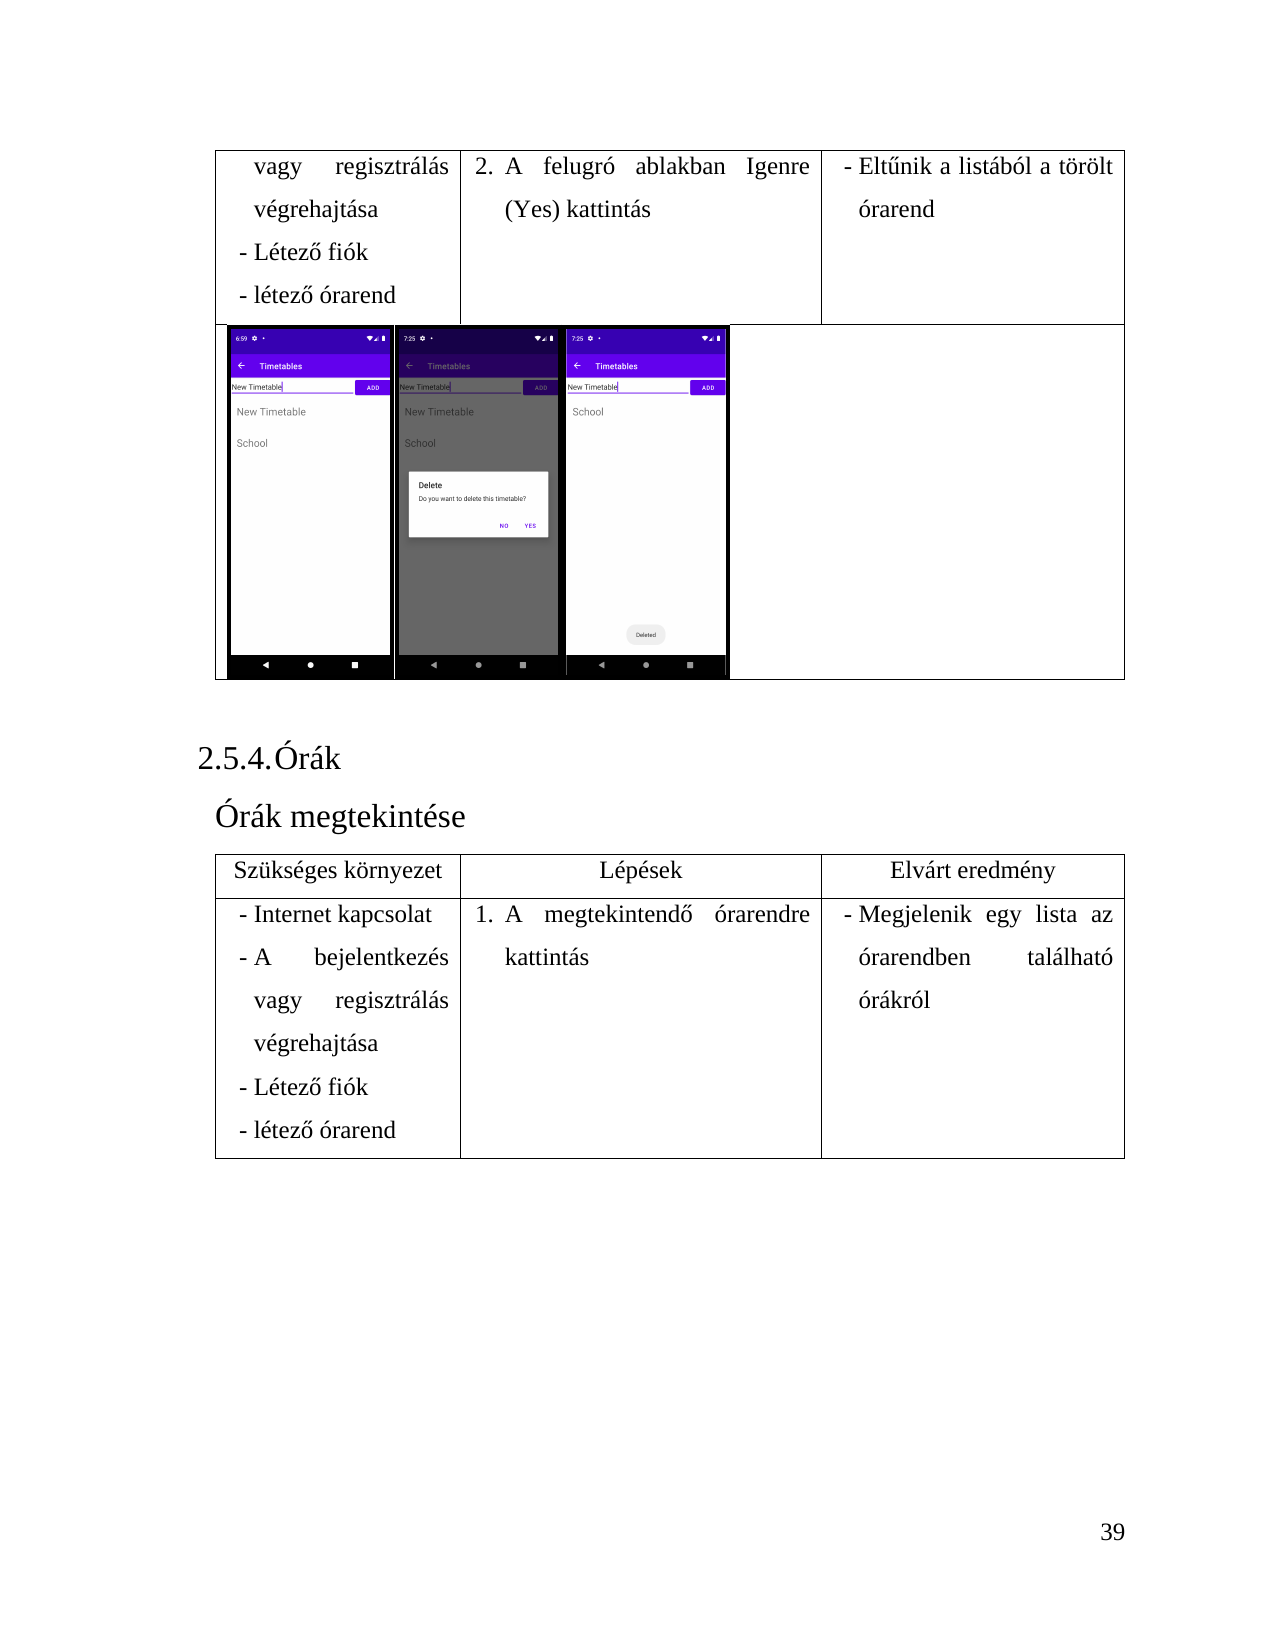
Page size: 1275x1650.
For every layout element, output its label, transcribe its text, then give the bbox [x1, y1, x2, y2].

list Órák [197, 738, 1125, 776]
text Órák megtekintése [215, 796, 1125, 834]
table_cell A megtekintendő órarendre kattintás [461, 899, 821, 1158]
table_header Lépések [461, 855, 821, 898]
table_cell [216, 325, 227, 679]
table_cell [730, 325, 1124, 679]
table_cell Internet kapcsolat A bejelentkezés vagy regisztrálás végrehajtása Létező fiók létező órarend [216, 899, 460, 1158]
picture [399, 329, 558, 675]
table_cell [461, 151, 821, 323]
table_header Szükséges környezet [216, 855, 460, 898]
picture [231, 329, 390, 675]
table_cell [216, 151, 460, 323]
picture [566, 329, 726, 675]
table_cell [822, 151, 1124, 323]
table_header Elvárt eredmény [822, 855, 1124, 898]
table_cell Megjelenik egy lista az órarendben található órákról [822, 899, 1124, 1158]
